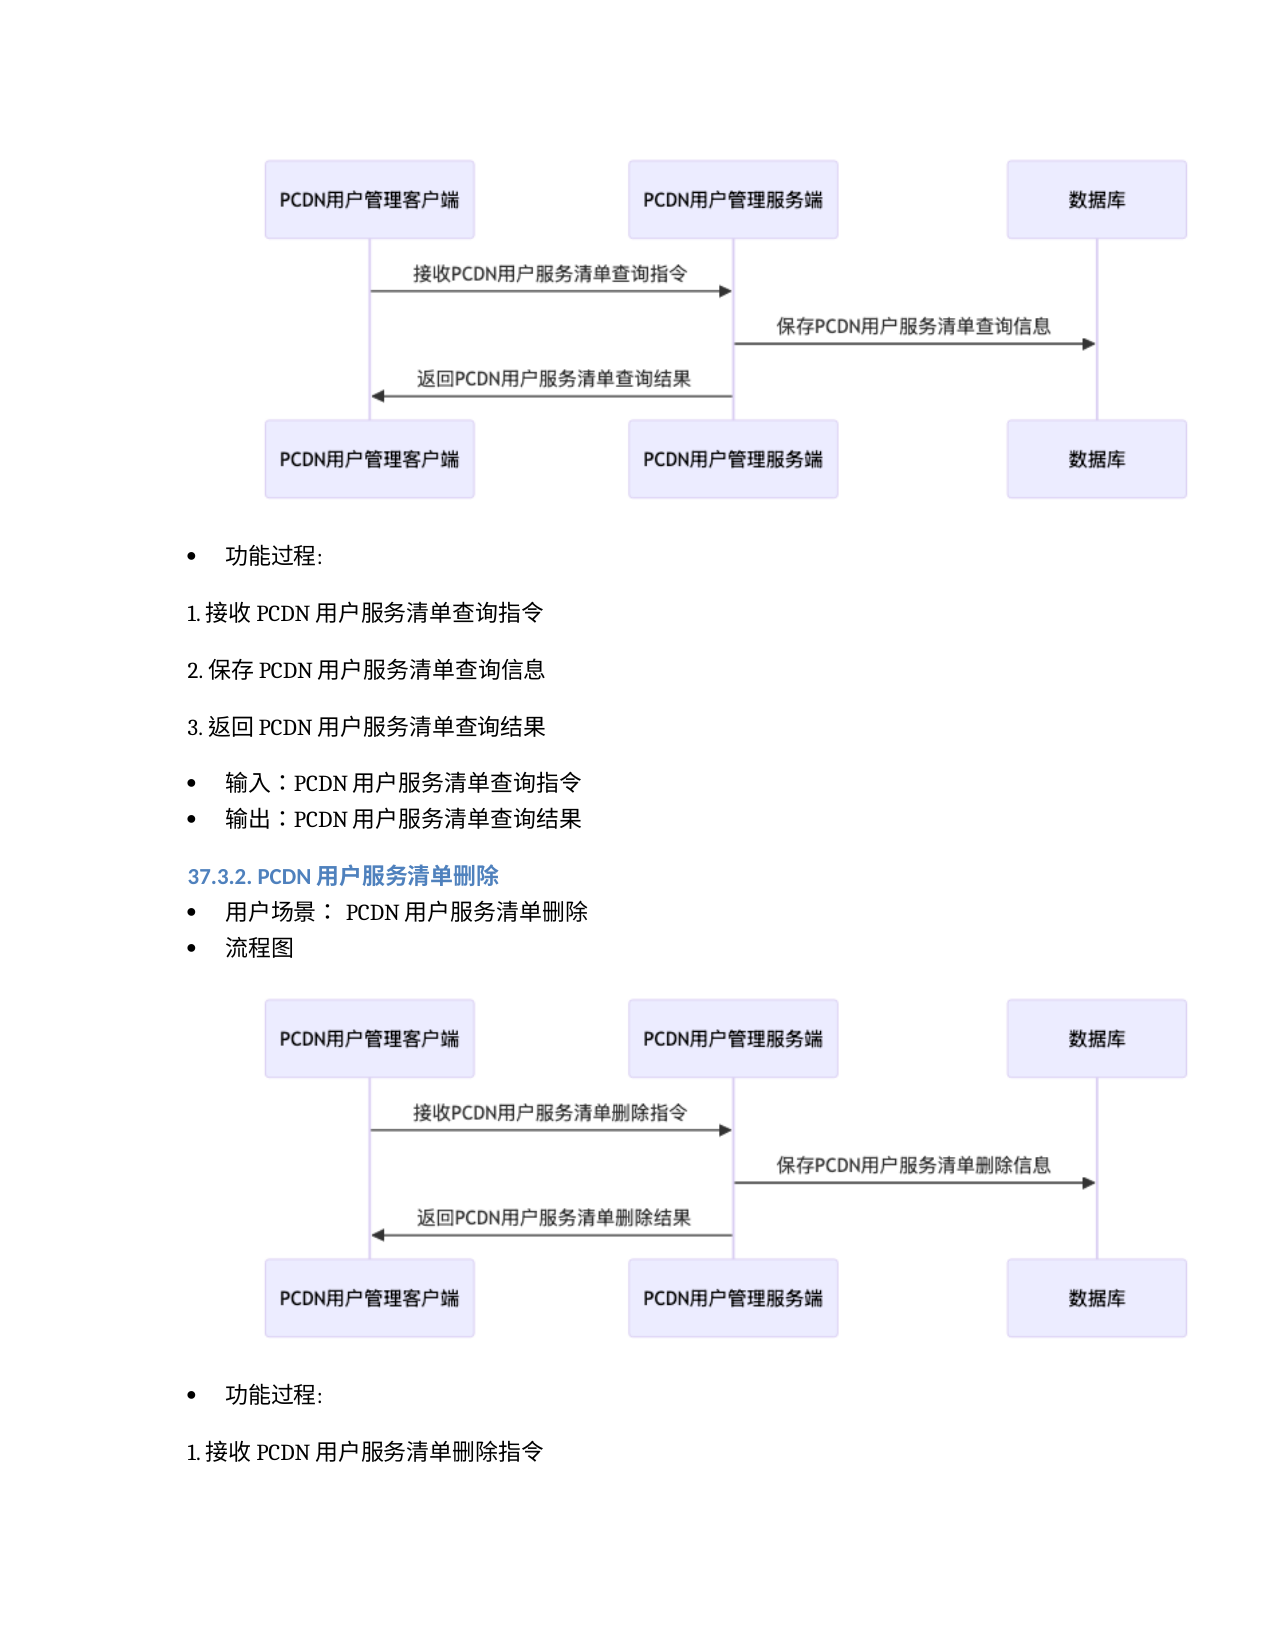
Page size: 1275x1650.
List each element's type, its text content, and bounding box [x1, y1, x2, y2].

subtitle 37.3.2. PCDN用户服务清单删除 [187, 860, 1087, 891]
text 1. 接收PCDN用户服务清单删除指令 [187, 1436, 1087, 1467]
text 3. 返回PCDN用户服务清单查询结果 [187, 711, 1087, 742]
list 输出：PCDN用户服务清单查询结果 [187, 803, 1087, 834]
list 用户场景： PCDN用户服务清单删除 [187, 896, 1087, 927]
list 流程图 [187, 932, 1087, 963]
picture [206, 988, 1257, 1355]
text 1. 接收PCDN用户服务清单查询指令 [187, 597, 1087, 628]
text 2. 保存PCDN用户服务清单查询信息 [187, 654, 1087, 685]
list 功能过程: [187, 1379, 1087, 1410]
list 输入：PCDN用户服务清单查询指令 [187, 767, 1087, 799]
list 功能过程: [187, 540, 1087, 572]
picture [206, 150, 1257, 516]
